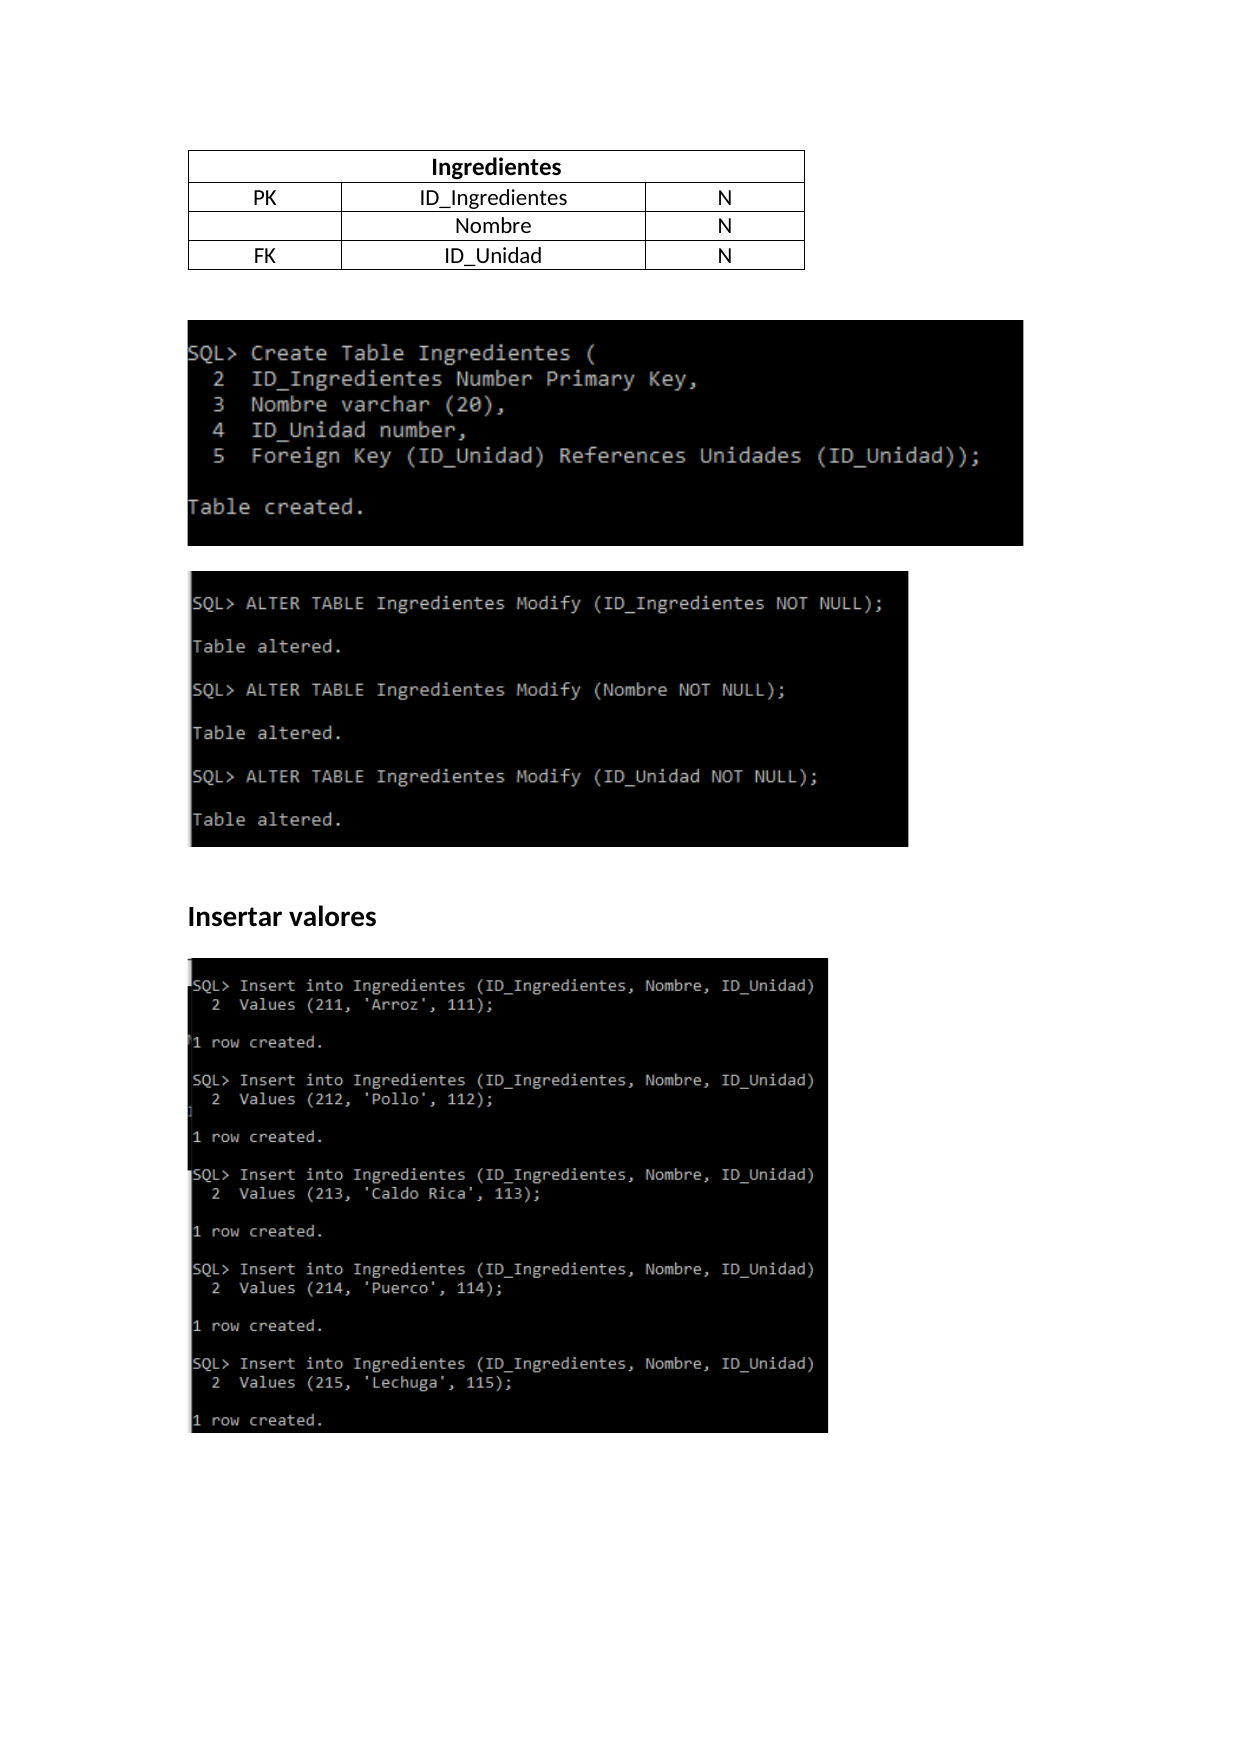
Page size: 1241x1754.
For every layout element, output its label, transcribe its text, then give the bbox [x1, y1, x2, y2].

picture [187, 320, 1024, 546]
text Insertar valores [187, 898, 1053, 933]
table_cell N [646, 183, 804, 211]
table_header Ingredientes [189, 151, 804, 182]
table_cell [189, 212, 341, 240]
table_cell N [646, 241, 804, 269]
picture [187, 571, 909, 847]
table_cell Nombre [342, 212, 645, 240]
table_cell N [646, 212, 804, 240]
picture [187, 958, 829, 1433]
table_cell ID_Ingredientes [342, 183, 645, 211]
table_cell PK [189, 183, 341, 211]
table_cell FK [189, 241, 341, 269]
table_cell ID_Unidad [342, 241, 645, 269]
